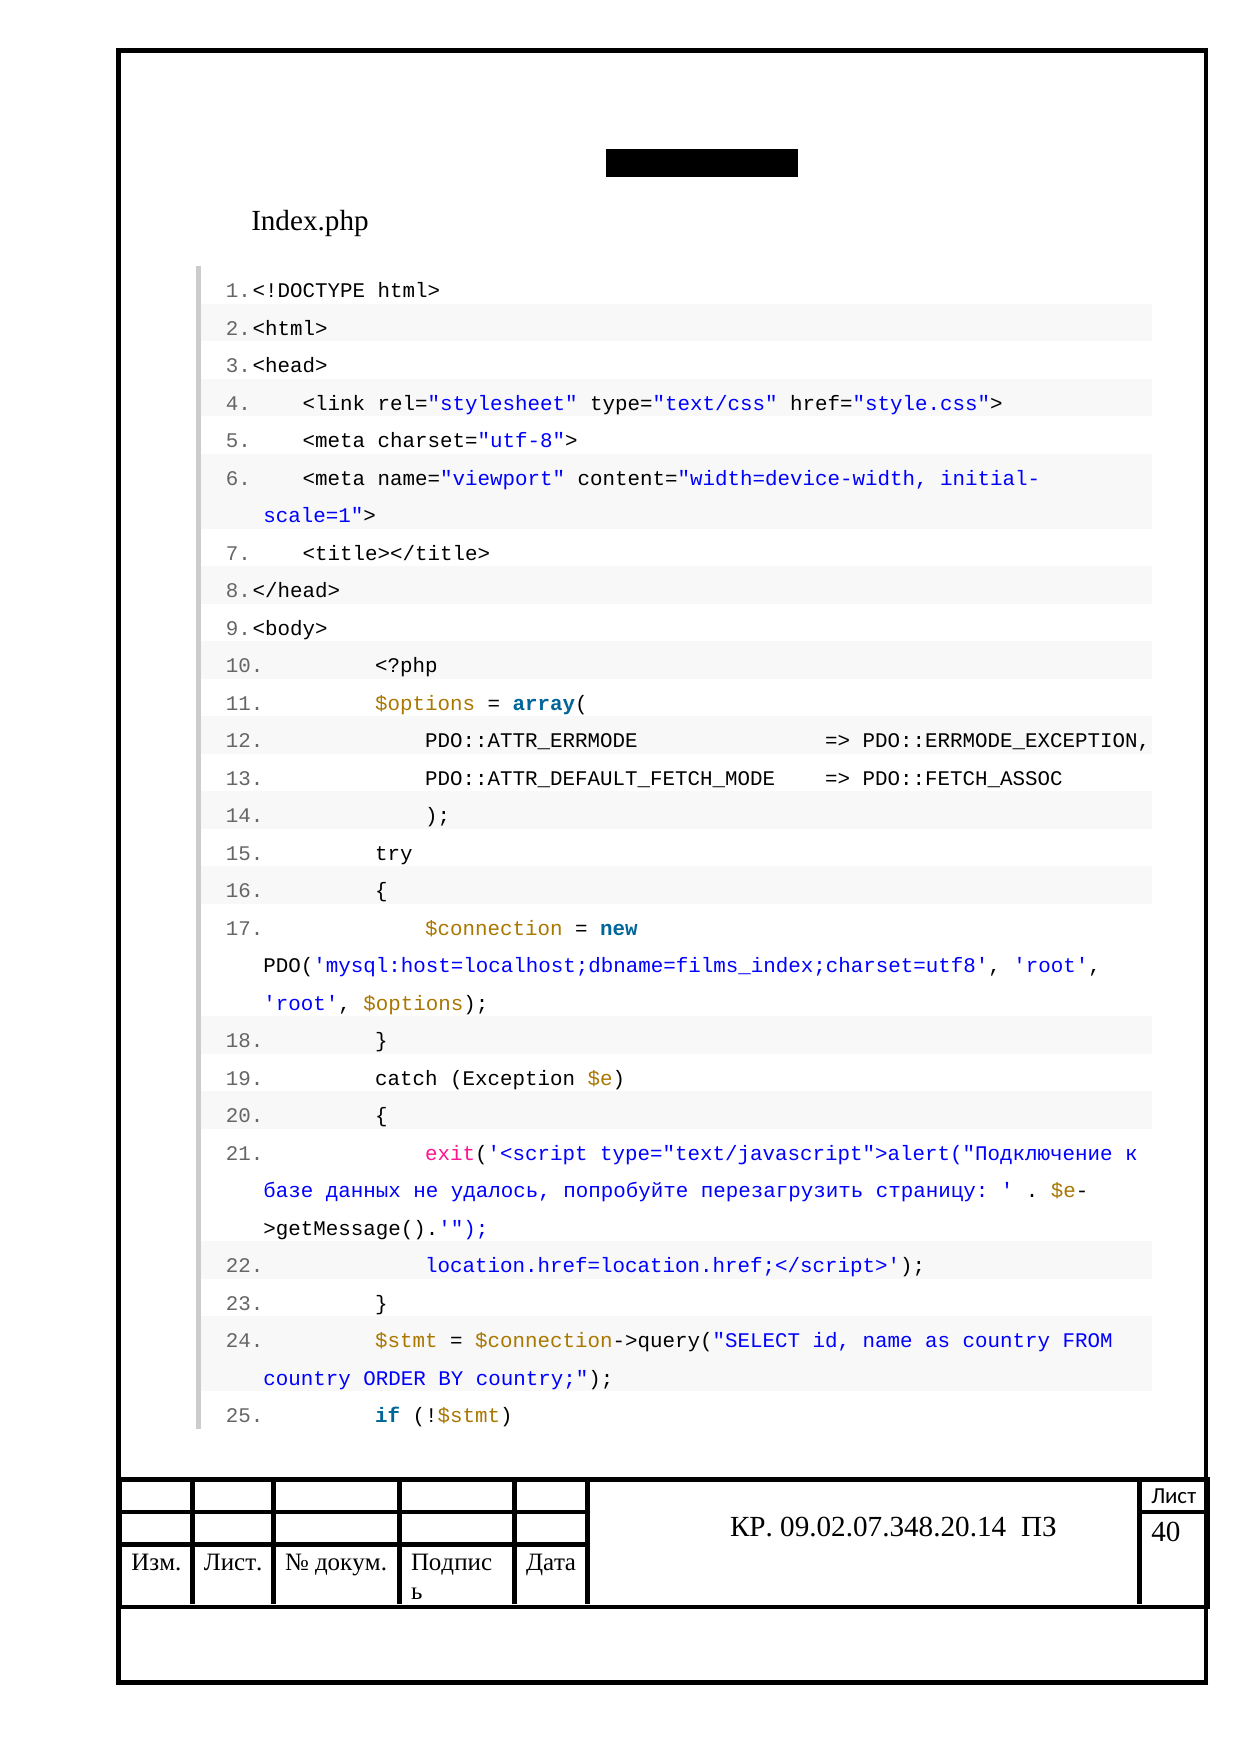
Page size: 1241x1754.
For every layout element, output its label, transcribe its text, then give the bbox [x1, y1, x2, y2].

list PDO::ATTR_DEFAULT_FETCH_MODE => PDO::FETCH_ASSOC [201, 754, 1152, 791]
list <meta charset="utf-8"> [201, 416, 1152, 454]
list $stmt = $connection->query("SELECT id, name as country FROM country ORDER BY country;"); [201, 1316, 1152, 1391]
list <title></title> [201, 529, 1152, 566]
list $options = array( [201, 679, 1152, 716]
list $connection = new PDO('mysql:host=localhost;dbname=films_index;charset=utf8', 'root', 'root', $options); [201, 904, 1152, 1016]
list <meta name="viewport" content="width=device-width, initial-scale=1"> [201, 454, 1152, 529]
text Index.php [177, 203, 1152, 237]
list <head> [201, 341, 1152, 379]
list } [201, 1279, 1152, 1316]
list ); [201, 791, 1152, 829]
list } [201, 1016, 1152, 1054]
list { [201, 1091, 1152, 1129]
list location.href=location.href;</script>'); [201, 1241, 1152, 1279]
list catch (Exception $e) [201, 1054, 1152, 1091]
list <html> [201, 304, 1152, 341]
list { [201, 866, 1152, 904]
list <?php [201, 641, 1152, 679]
list <!DOCTYPE html> [201, 266, 1152, 304]
list try [201, 829, 1152, 866]
list <link rel="stylesheet" type="text/css" href="style.css"> [201, 379, 1152, 416]
list if (!$stmt) [201, 1391, 1152, 1429]
list <body> [201, 604, 1152, 641]
list exit('<script type="text/javascript">alert("Подключение к базе данных не удалось, попробуйте перезагрузить страницу: ' . $e->getMessage().'"); [201, 1129, 1152, 1241]
list </head> [201, 566, 1152, 604]
list PDO::ATTR_ERRMODE => PDO::ERRMODE_EXCEPTION, [201, 716, 1152, 754]
